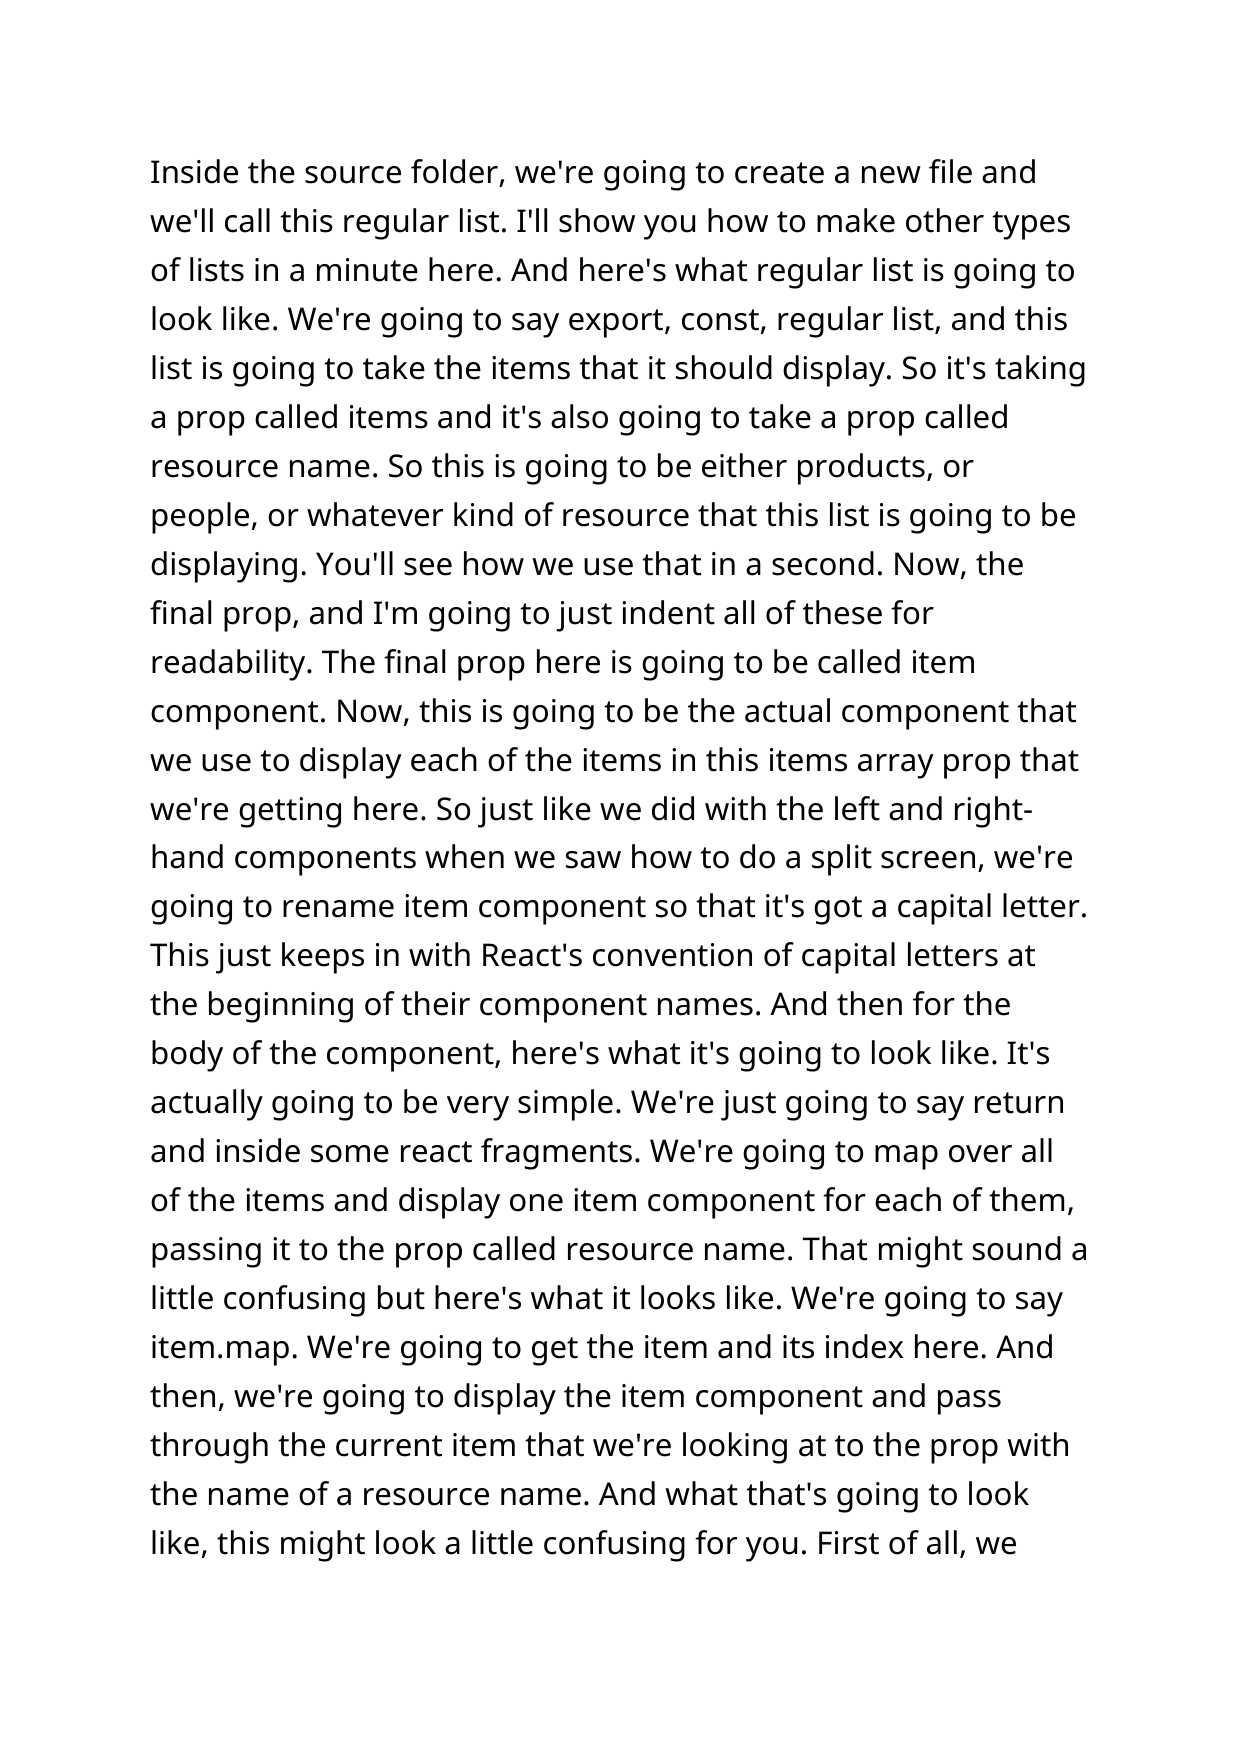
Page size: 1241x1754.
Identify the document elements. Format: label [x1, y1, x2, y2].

text [150, 150, 1090, 1563]
